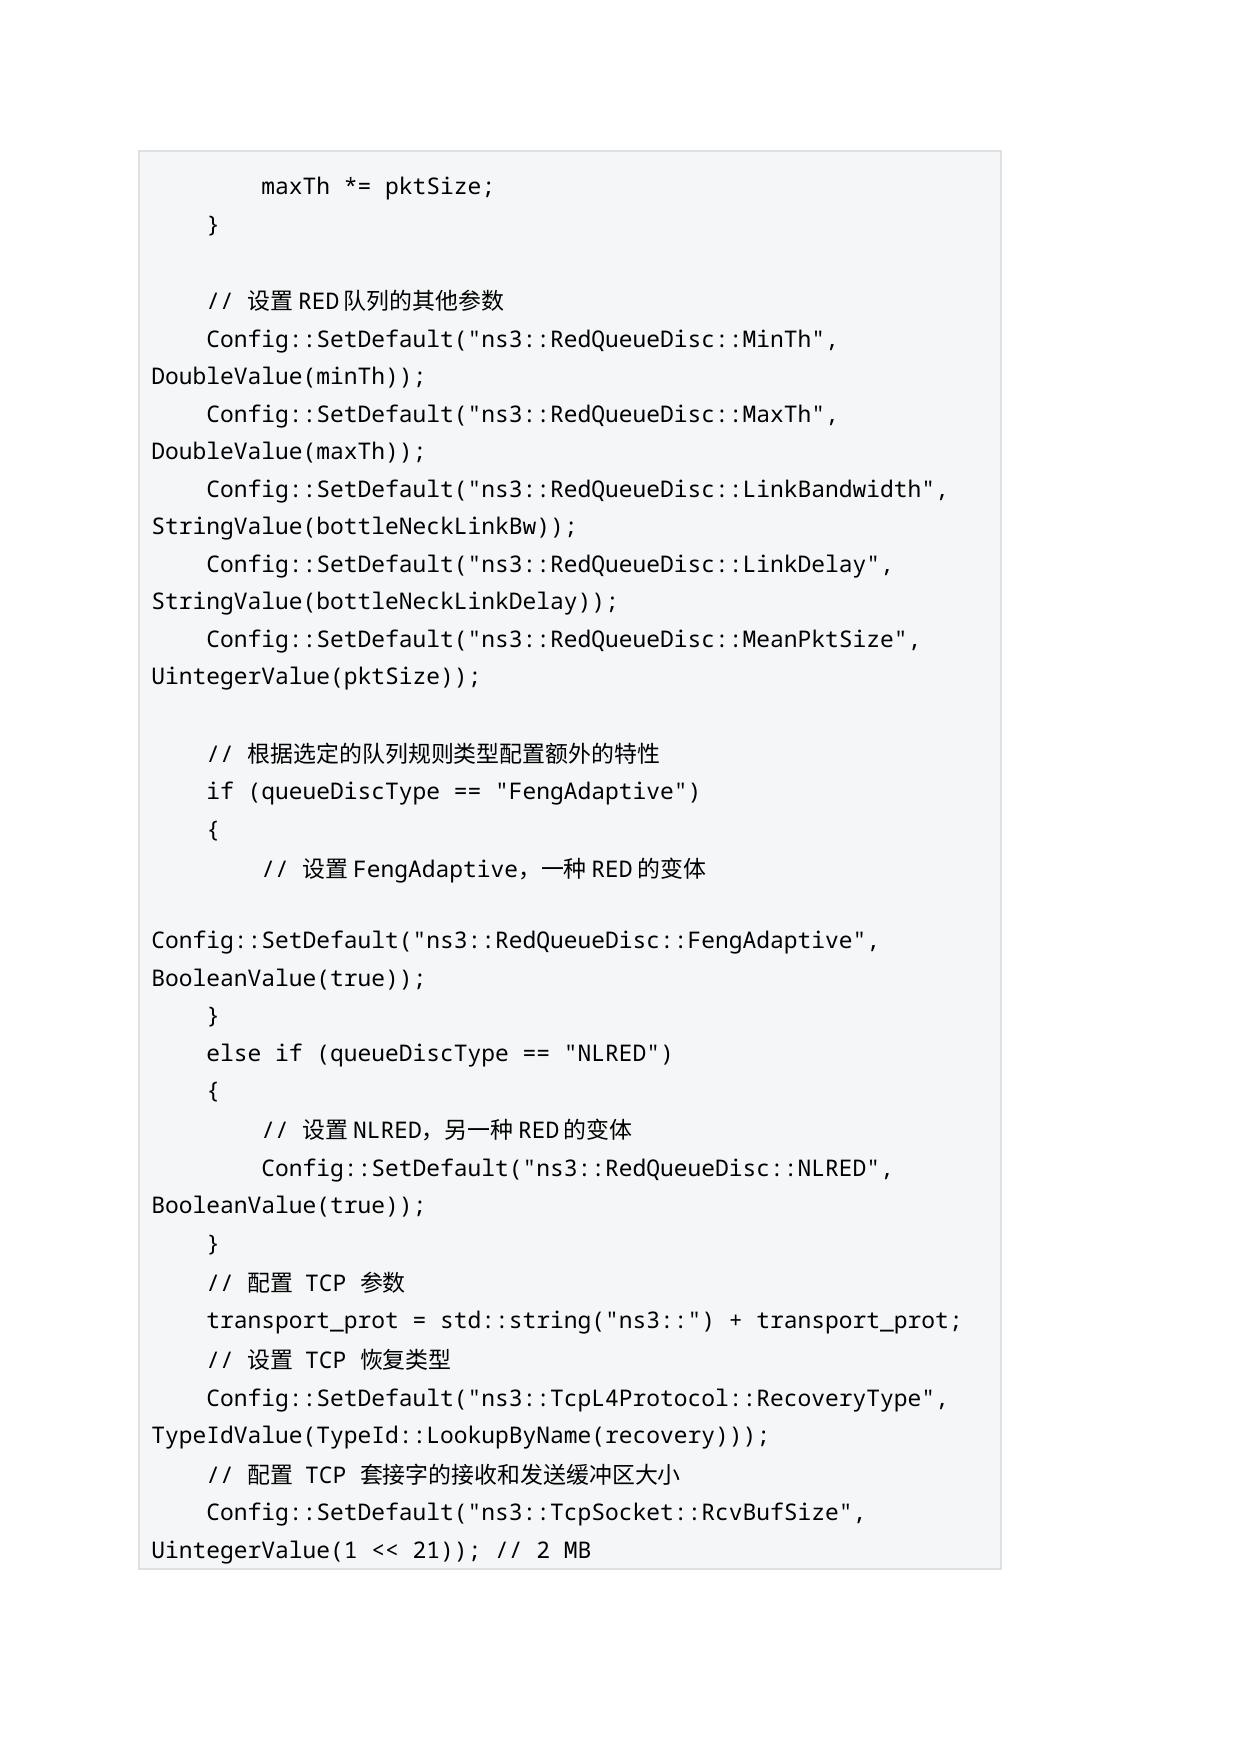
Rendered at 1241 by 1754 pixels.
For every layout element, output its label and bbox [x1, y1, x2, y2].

table_header [140, 152, 1000, 1568]
